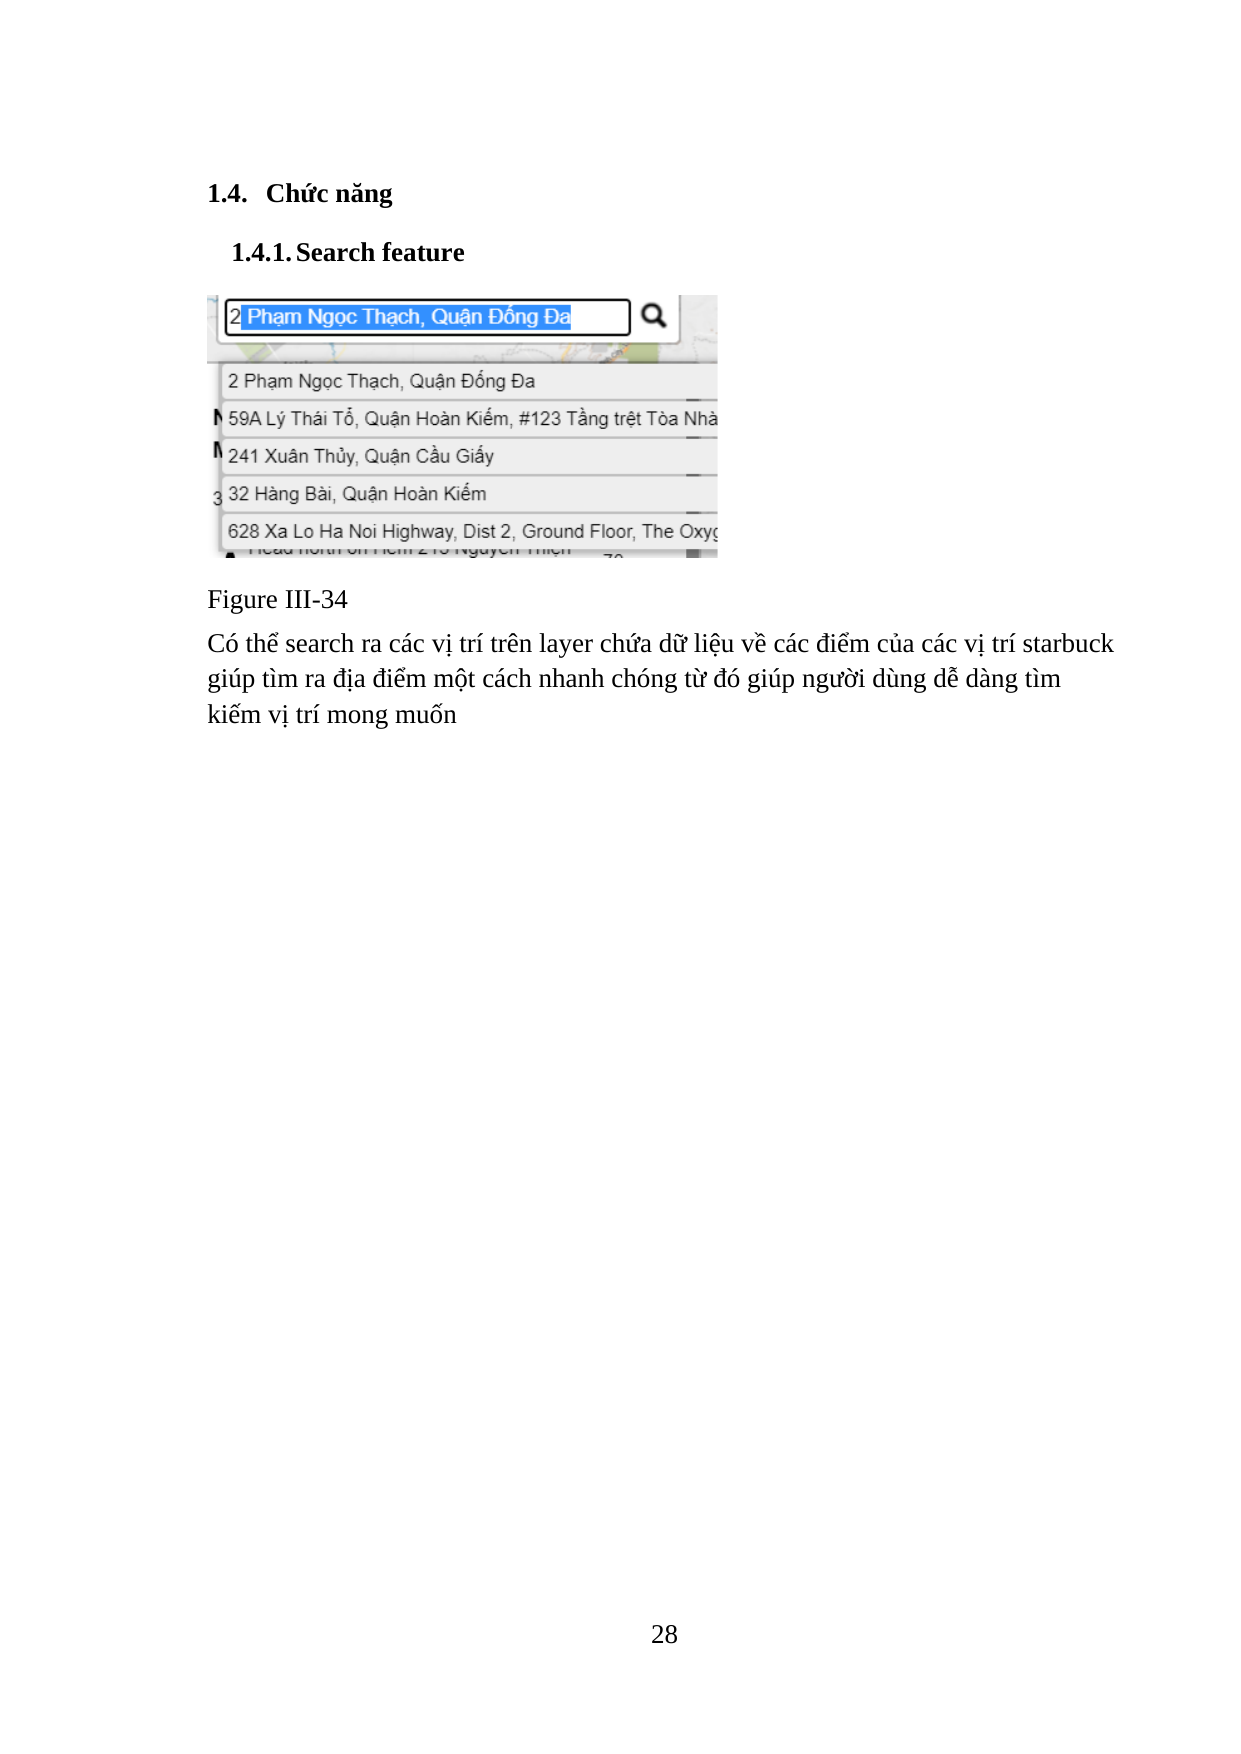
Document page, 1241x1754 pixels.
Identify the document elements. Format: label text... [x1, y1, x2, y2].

text Có thể search ra các vị trí trên layer chứa dữ liệu về các điểm của các vị trí starbuck giúp tìm ra địa điểm một cách nhanh chóng từ đó giúp người dùng dễ dàng tìm kiếm vị trí mong muốn [207, 627, 1122, 729]
subtitle Chức năng [207, 177, 1122, 208]
subtitle Search feature [231, 236, 1122, 267]
picture [207, 295, 729, 558]
